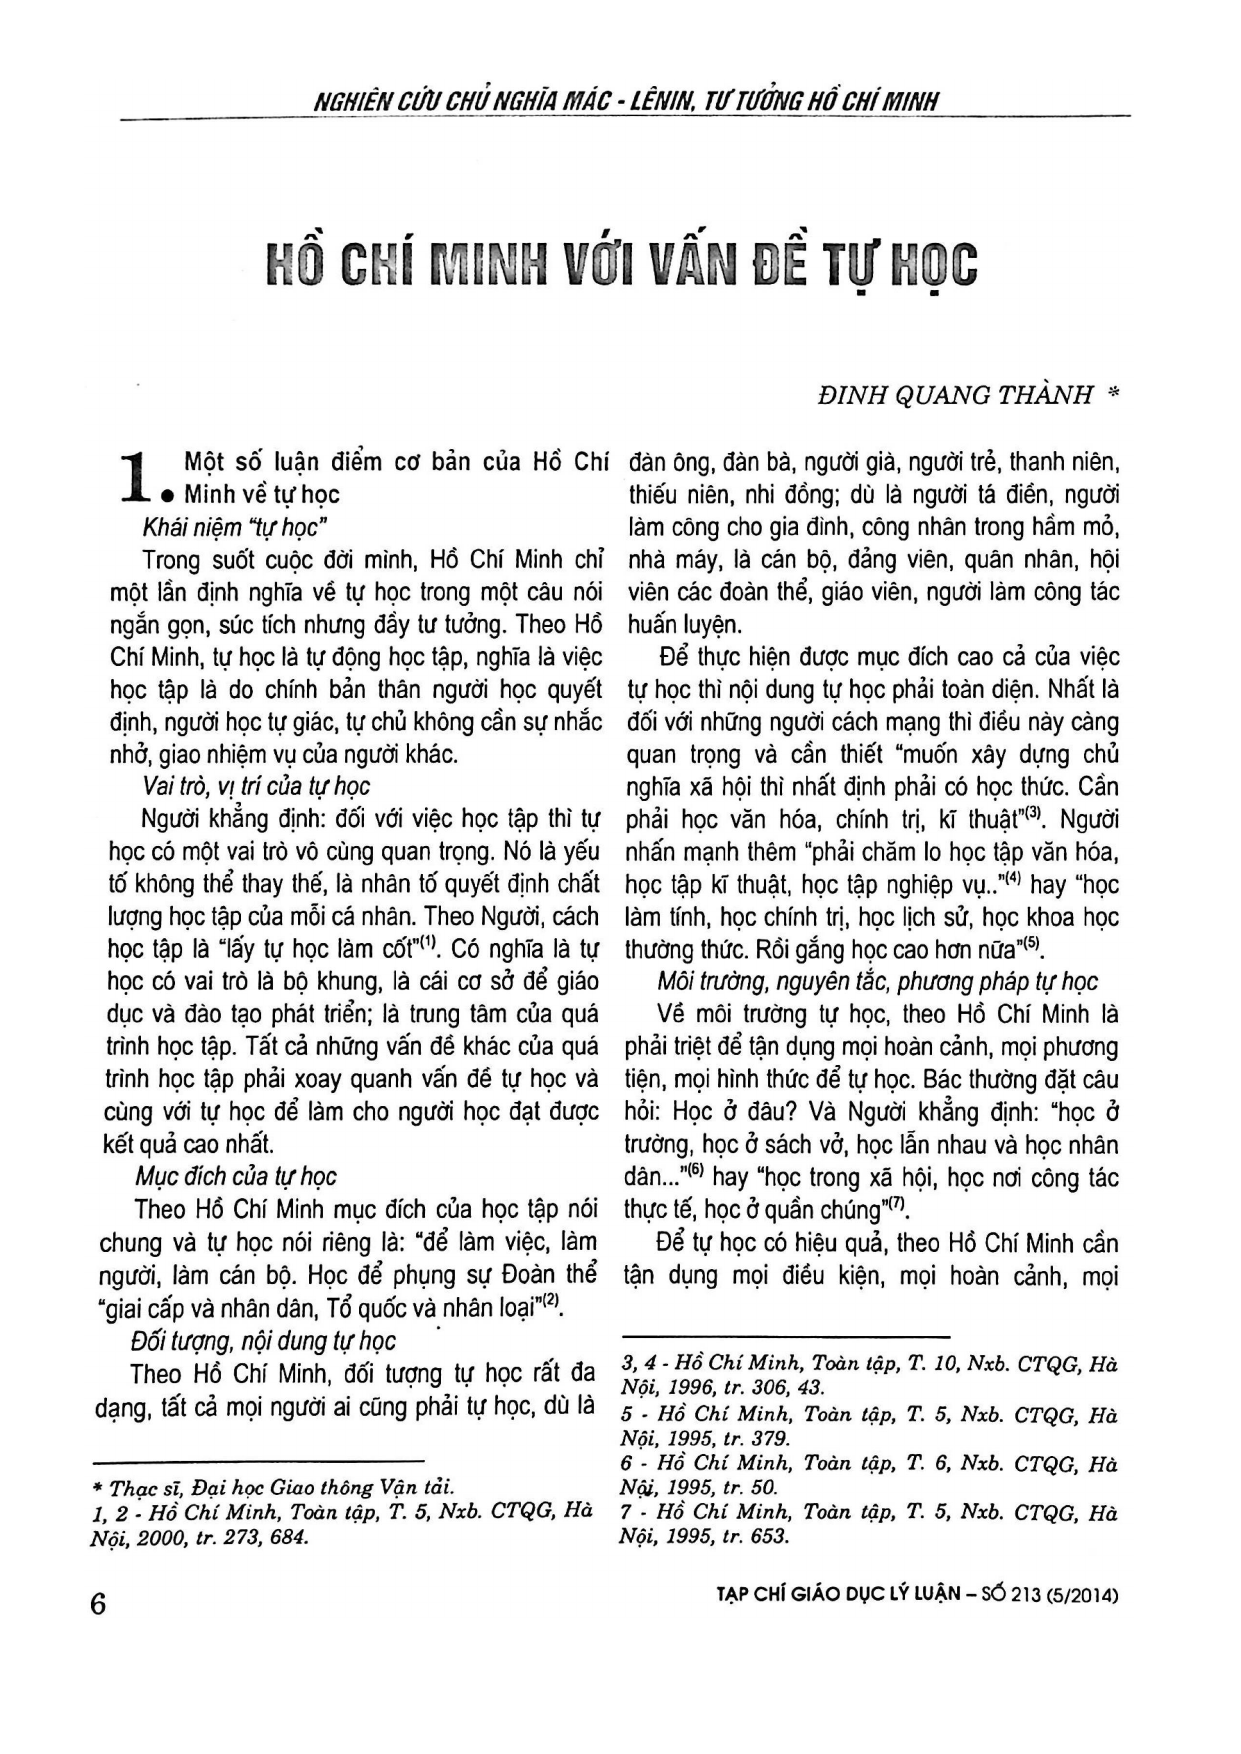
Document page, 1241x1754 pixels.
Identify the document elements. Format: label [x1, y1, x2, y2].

picture [83, 79, 1135, 1618]
